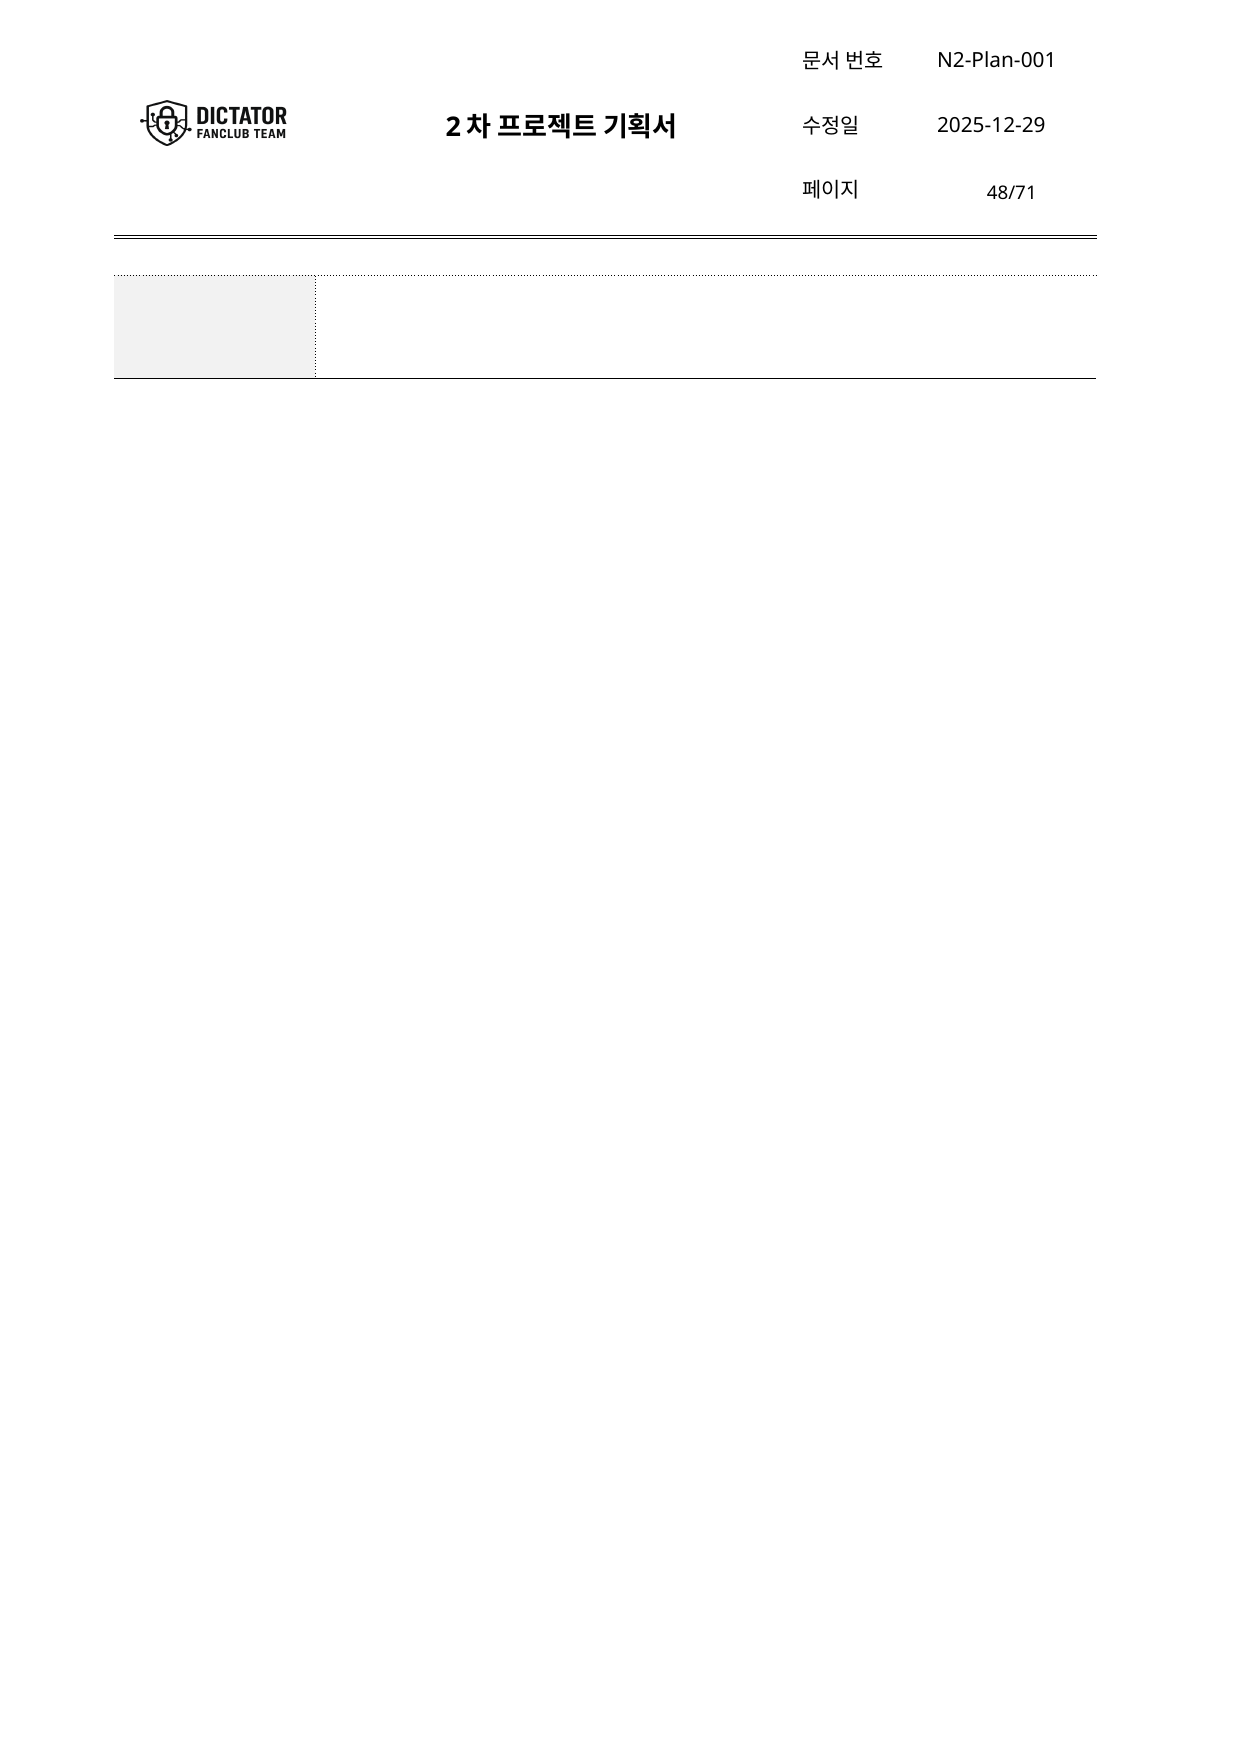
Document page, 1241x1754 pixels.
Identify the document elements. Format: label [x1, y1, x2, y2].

table_cell [114, 275, 315, 378]
table_cell [315, 275, 1096, 378]
picture [125, 70, 307, 178]
